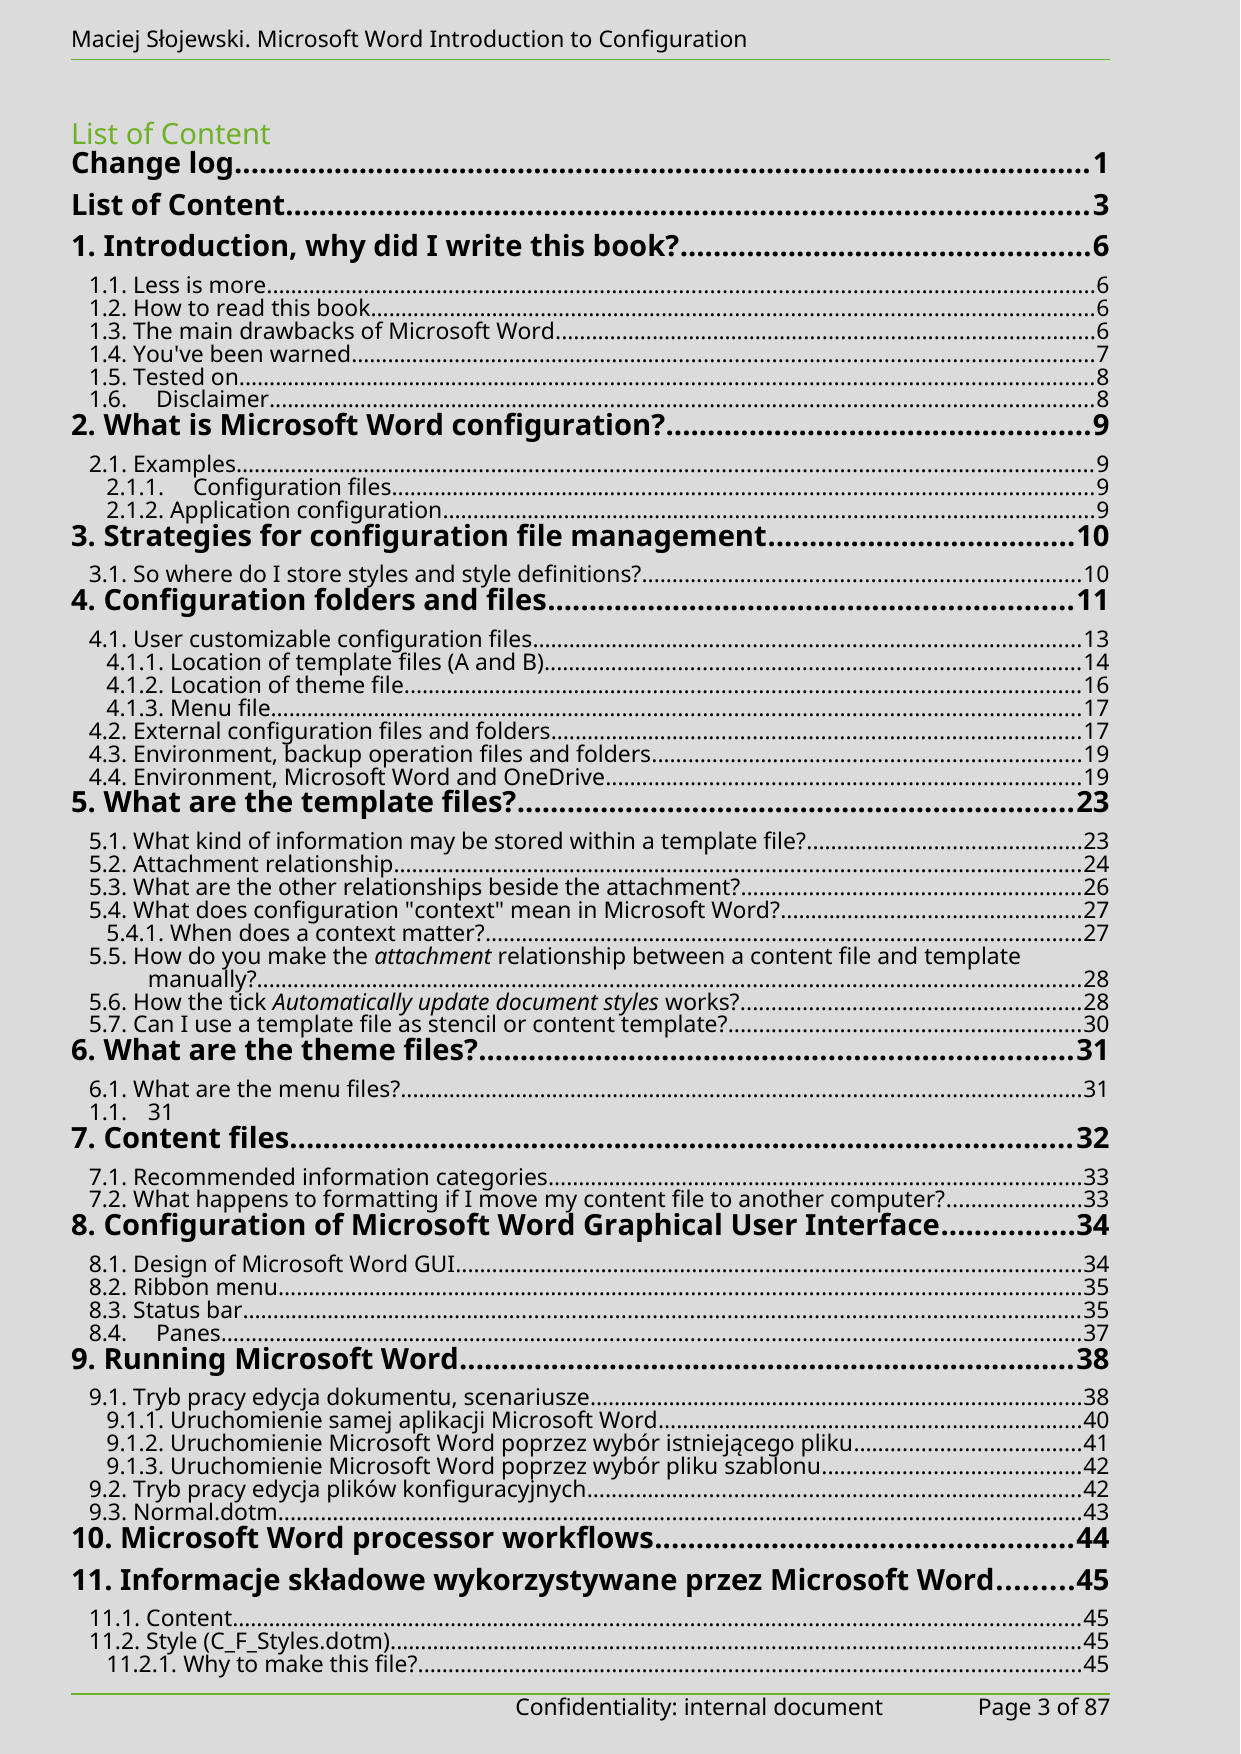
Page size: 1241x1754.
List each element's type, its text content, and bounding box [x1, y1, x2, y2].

text 11. Informacje składowe wykorzystywane przez Microsoft Word 45 [71, 1567, 1110, 1596]
text 5.6. How the tick Automatically update document styles works? 28 [88, 992, 1110, 1014]
text 11.1. Content 45 [88, 1608, 1110, 1631]
text 4.1.2. Location of theme file 16 [106, 675, 1110, 698]
text 8.3. Status bar 35 [88, 1300, 1110, 1323]
text 5.4.1. When does a context matter? 27 [106, 923, 1110, 946]
text 5.1. What kind of information may be stored within a template file? 23 [88, 831, 1110, 854]
text 7.1. Recommended information categories 33 [88, 1167, 1110, 1189]
text 5.3. What are the other relationships beside the attachment? 26 [88, 877, 1110, 900]
text 8. Configuration of Microsoft Word Graphical User Interface 34 [71, 1212, 1110, 1242]
text 9.1. Tryb pracy edycja dokumentu, scenariusze 38 [88, 1387, 1110, 1410]
text 11.2.1. Why to make this file? 45 [106, 1654, 1110, 1677]
text 9.2. Tryb pracy edycja plików konfiguracyjnych 42 [88, 1479, 1110, 1502]
text 4. Configuration folders and files 11 [71, 587, 1110, 617]
text 10. Microsoft Word processor workflows 44 [71, 1525, 1110, 1554]
text 4.1.3. Menu file 17 [106, 698, 1110, 721]
text 5.4. What does configuration "context" mean in Microsoft Word? 27 [88, 900, 1110, 923]
text 3. Strategies for configuration file management 10 [71, 523, 1110, 552]
text 4.1.1. Location of template files (A and B) 14 [106, 652, 1110, 675]
text 4.2. External configuration files and folders 17 [88, 721, 1110, 744]
text 9.1.1. Uruchomienie samej aplikacji Microsoft Word 40 [106, 1410, 1110, 1433]
text 9. Running Microsoft Word 38 [71, 1346, 1110, 1375]
text 5.7. Can I use a template file as stencil or content template? 30 [88, 1014, 1110, 1037]
text List of Content 3 [71, 192, 1110, 221]
text 8.2. Ribbon menu 35 [88, 1277, 1110, 1300]
text 1.3. The main drawbacks of Microsoft Word 6 [88, 321, 1110, 344]
text 7. Content files 32 [71, 1125, 1110, 1154]
text 2.1. Examples 9 [88, 454, 1110, 477]
text 5.5. How do you make the attachment relationship between a content file and template manually? 28 [88, 946, 1110, 992]
text 1. Introduction, why did I write this book? 6 [71, 233, 1110, 262]
subtitle List of Content [71, 121, 1110, 150]
text 8.1. Design of Microsoft Word GUI 34 [88, 1254, 1110, 1277]
text 9.1.3. Uruchomienie Microsoft Word poprzez wybór pliku szablonu 42 [106, 1456, 1110, 1479]
text 4.1. User customizable configuration files 13 [88, 629, 1110, 652]
text 9.3. Normal.dotm 43 [88, 1502, 1110, 1525]
text 11.2. Style (C_F_Styles.dotm) 45 [88, 1631, 1110, 1654]
text 3.1. So where do I store styles and style definitions? 10 [88, 564, 1110, 587]
text 9.1.2. Uruchomienie Microsoft Word poprzez wybór istniejącego pliku 41 [106, 1433, 1110, 1456]
text 2.1.2. Application configuration 9 [106, 500, 1110, 523]
text 4.3. Environment, backup operation files and folders 19 [88, 744, 1110, 767]
text 1.2. How to read this book 6 [88, 298, 1110, 321]
text 6.1. What are the menu files? 31 [88, 1079, 1110, 1102]
text 1.1. 31 [88, 1102, 1110, 1125]
text 7.2. What happens to formatting if I move my content file to another computer? 33 [88, 1189, 1110, 1212]
text 5. What are the template files? 23 [71, 789, 1110, 819]
text Change log 1 [71, 150, 1110, 179]
text 2.1.1. Configuration files 9 [106, 477, 1110, 500]
text 6. What are the theme files? 31 [71, 1037, 1110, 1067]
text 1.5. Tested on 8 [88, 367, 1110, 389]
text 8.4. Panes 37 [88, 1323, 1110, 1346]
text 4.4. Environment, Microsoft Word and OneDrive 19 [88, 767, 1110, 789]
text 2. What is Microsoft Word configuration? 9 [71, 412, 1110, 442]
text 1.1. Less is more 6 [88, 275, 1110, 298]
text 5.2. Attachment relationship 24 [88, 854, 1110, 877]
text 1.4. You've been warned… 7 [88, 344, 1110, 367]
text 1.6. Disclaimer 8 [88, 389, 1110, 412]
